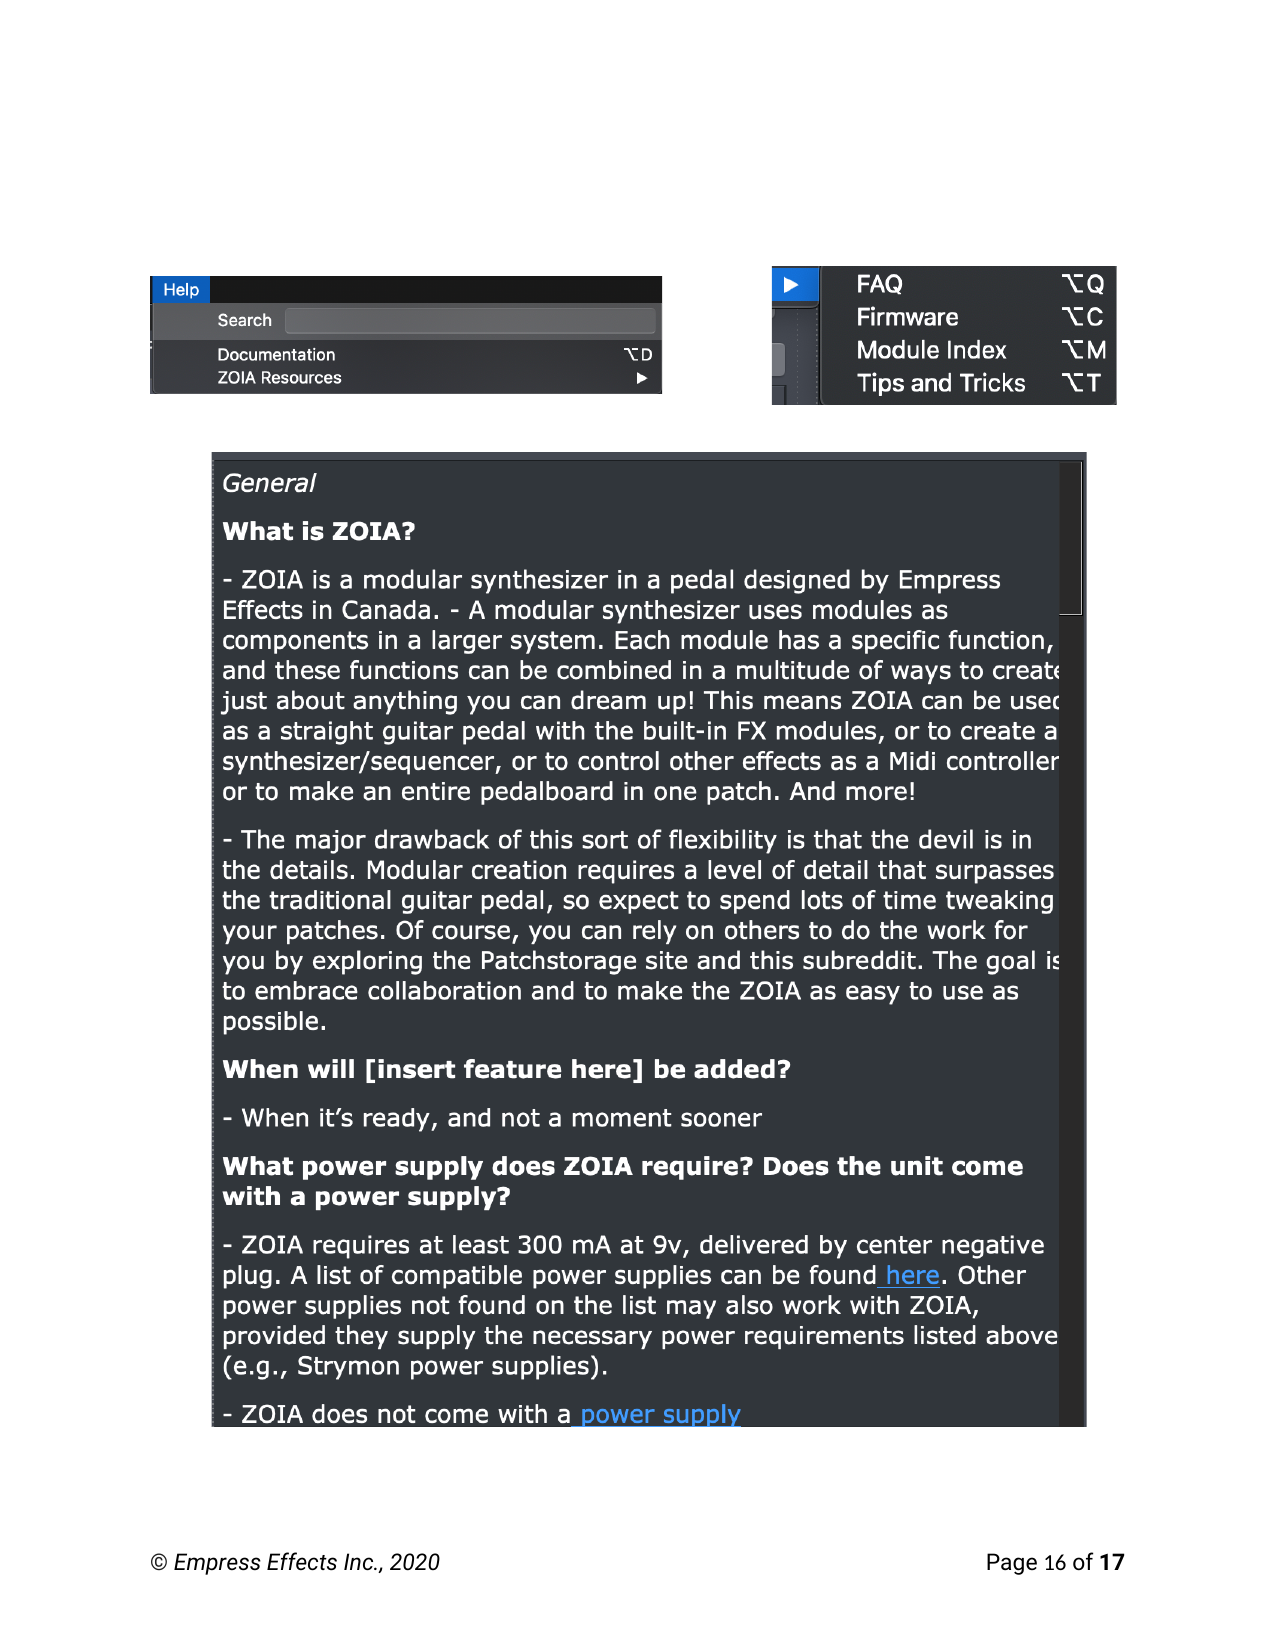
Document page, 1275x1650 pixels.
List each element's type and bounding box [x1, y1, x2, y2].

picture [211, 452, 1087, 1427]
picture [771, 266, 1117, 405]
picture [150, 276, 663, 394]
